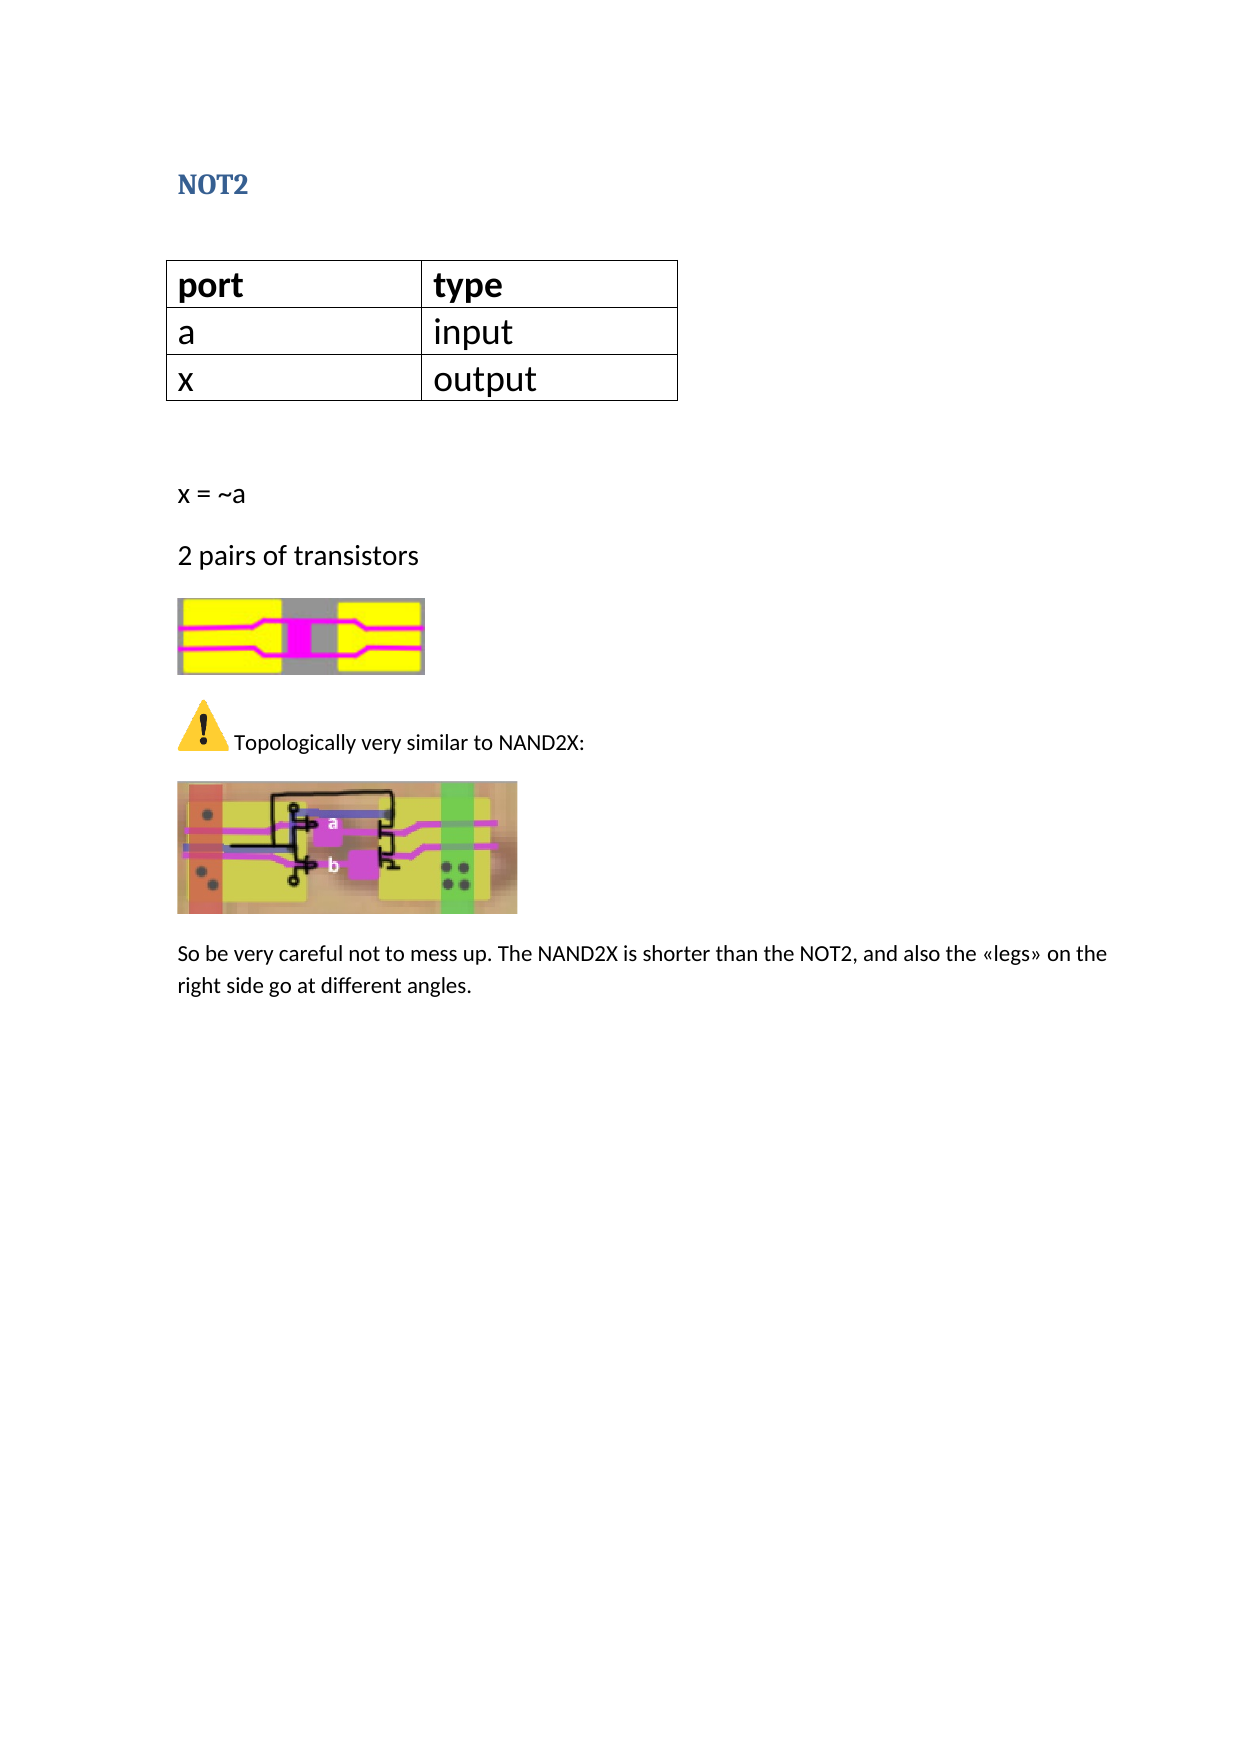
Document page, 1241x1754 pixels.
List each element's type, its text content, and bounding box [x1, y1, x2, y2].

subtitle NOT2 [177, 168, 1152, 202]
text 2 pairs of transistors [177, 537, 1152, 572]
table_header port [167, 261, 421, 307]
table_cell a [167, 308, 421, 353]
table_cell input [422, 308, 677, 353]
picture [177, 781, 518, 914]
picture [177, 598, 425, 675]
text So be very careful not to mess up. The NAND2X is shorter than the NOT2, and also the «legs» on the right side go at different angles. [177, 939, 1152, 999]
text x = ~a [177, 475, 1152, 511]
table_cell output [422, 355, 677, 400]
table_header type [422, 261, 677, 307]
table_cell x [167, 355, 421, 400]
picture [177, 699, 229, 751]
text Topologically very similar to NAND2X: [177, 699, 1152, 756]
